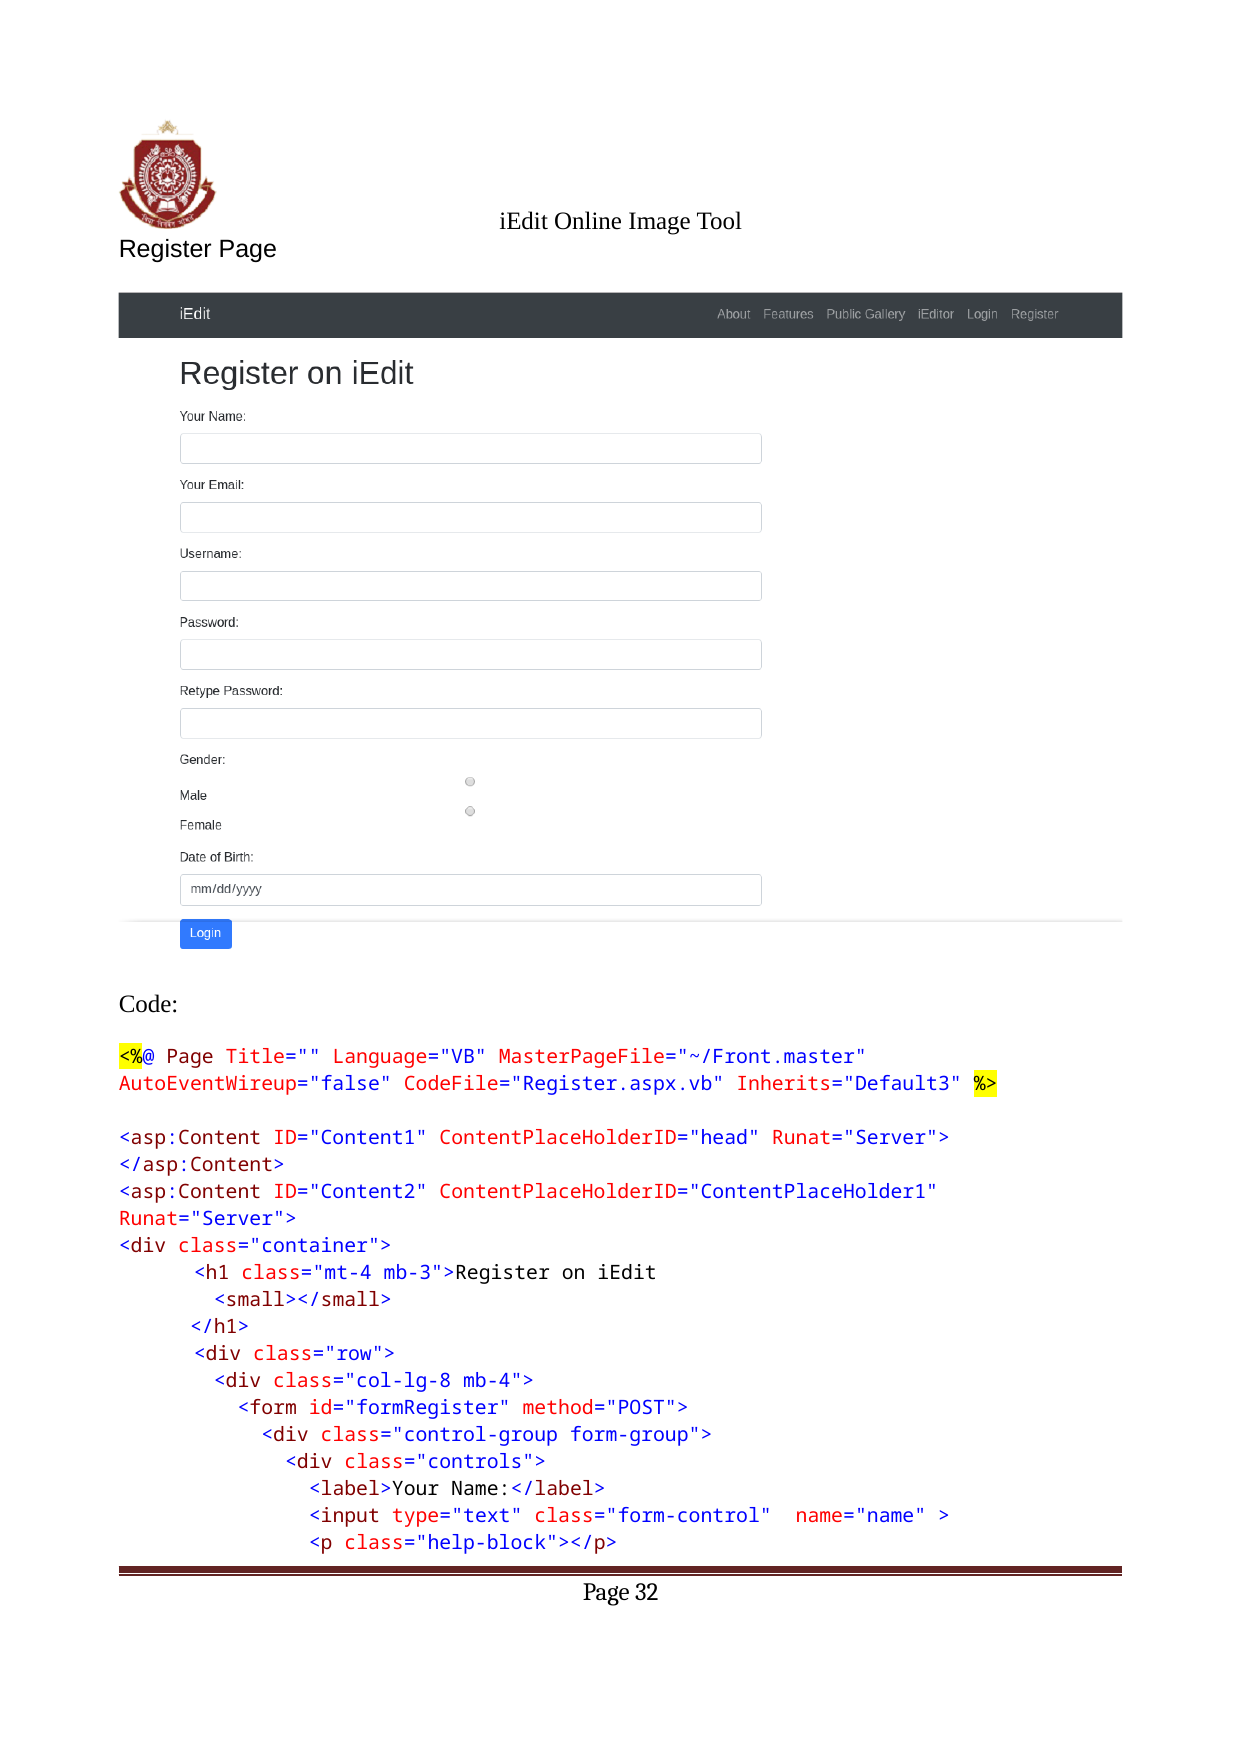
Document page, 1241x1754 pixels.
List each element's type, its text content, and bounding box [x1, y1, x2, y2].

text <div class="container"> [118, 1231, 1122, 1258]
text <div class="control-group form-group"> [118, 1420, 1122, 1447]
text </h1> [118, 1312, 1122, 1339]
text <small></small> [118, 1285, 1122, 1312]
picture [118, 118, 224, 229]
text <div class="col-lg-8 mb-4"> [118, 1366, 1122, 1393]
text <input type="text" class="form-control" name="name" > [118, 1501, 1122, 1528]
text </asp:Content> [118, 1151, 1122, 1177]
text <%@ Page Title="" Language="VB" MasterPageFile="~/Front.master" AutoEventWireup="false" CodeFile="Register.aspx.vb" Inherits="Default3" %> [118, 1043, 1122, 1097]
text <div class="controls"> [118, 1447, 1122, 1474]
text <form id="formRegister" method="POST"> [118, 1393, 1122, 1420]
picture [118, 292, 1123, 964]
text <label>Your Name:</label> [118, 1474, 1122, 1501]
text <div class="row"> [118, 1339, 1122, 1366]
text Code: [118, 989, 1122, 1017]
text <asp:Content ID="Content2" ContentPlaceHolderID="ContentPlaceHolder1" Runat="Server"> [118, 1177, 1122, 1231]
text Register Page [118, 234, 1122, 263]
text <p class="help-block"></p> [118, 1528, 1122, 1555]
text <asp:Content ID="Content1" ContentPlaceHolderID="head" Runat="Server"> [118, 1123, 1122, 1151]
text <h1 class="mt-4 mb-3">Register on iEdit [118, 1258, 1122, 1285]
